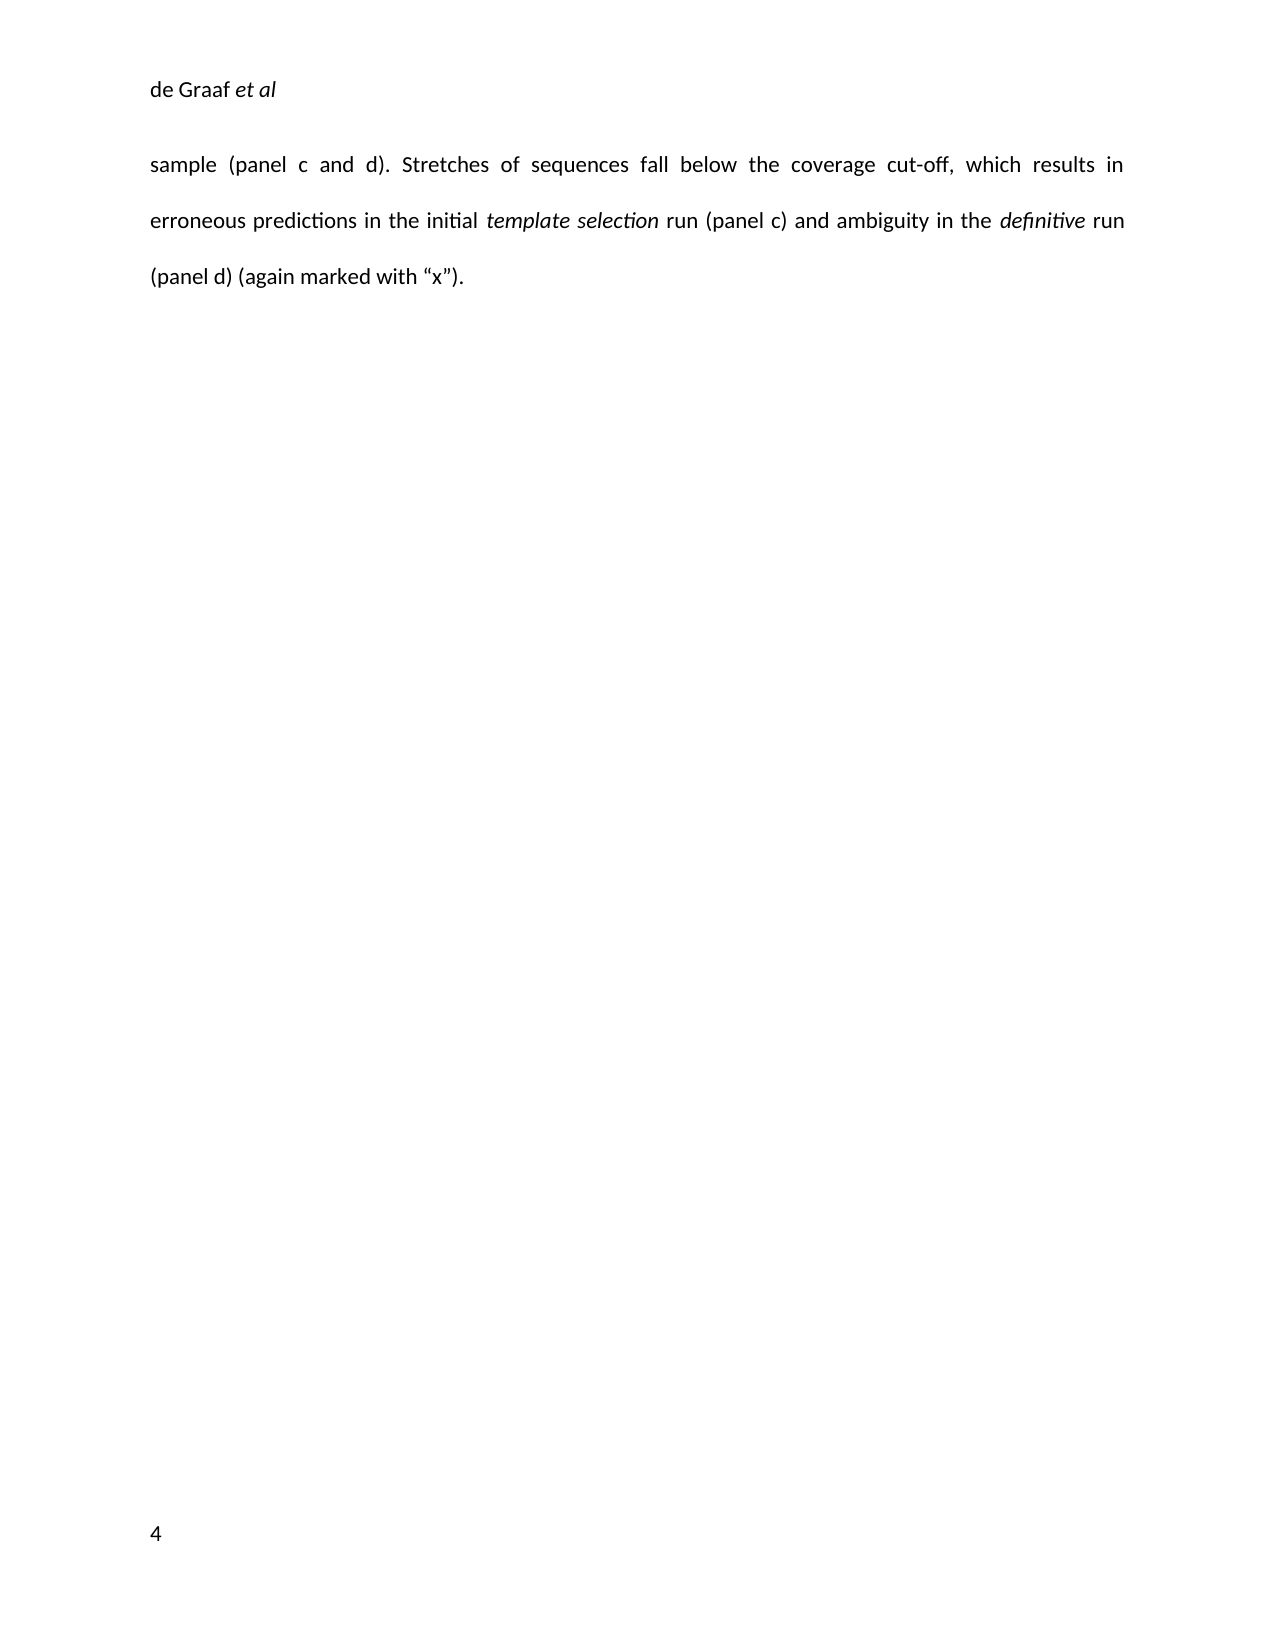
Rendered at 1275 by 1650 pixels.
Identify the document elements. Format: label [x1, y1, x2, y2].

text [150, 150, 1125, 290]
